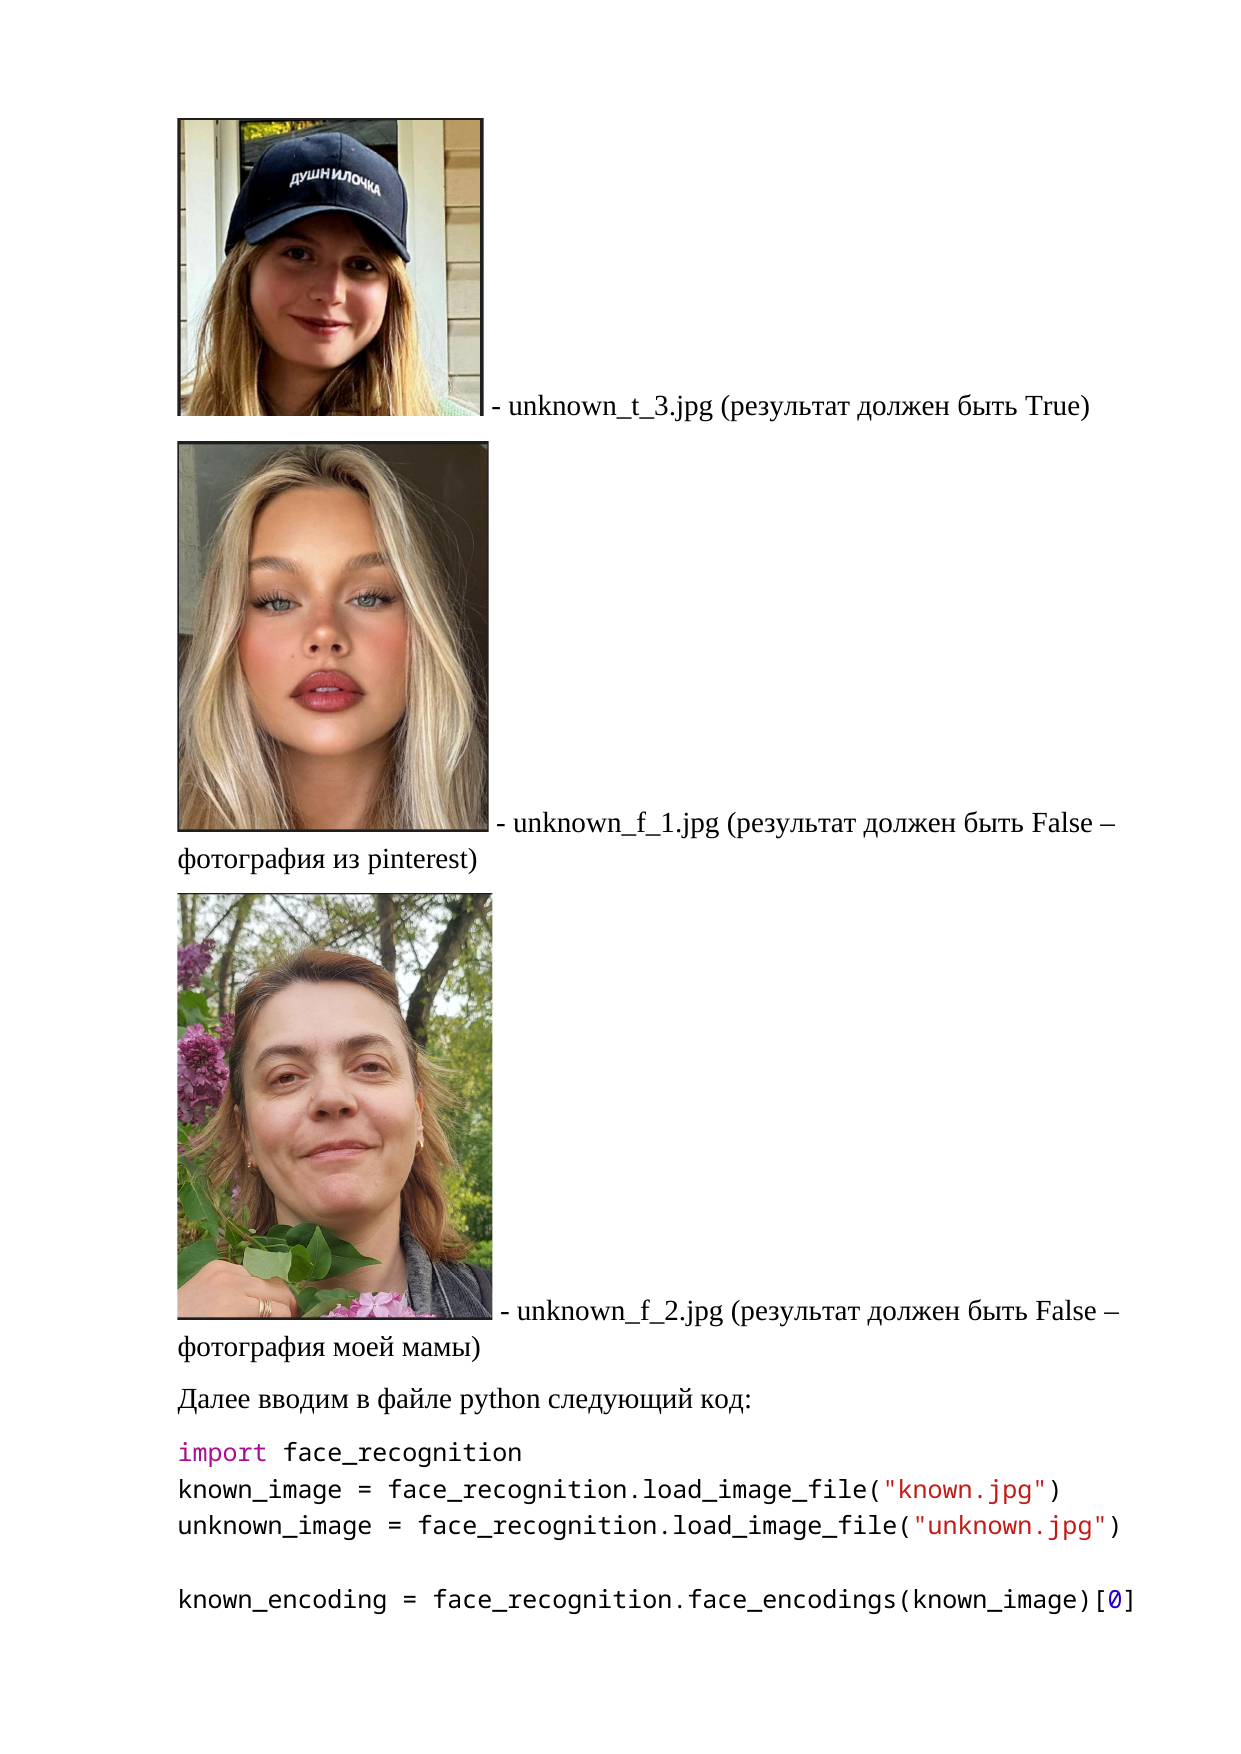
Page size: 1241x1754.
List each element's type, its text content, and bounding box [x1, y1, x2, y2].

picture [177, 118, 484, 416]
text Далее вводим в файле python следующий код: [177, 1382, 1152, 1415]
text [177, 1434, 1152, 1616]
picture [177, 441, 489, 832]
picture [177, 893, 493, 1320]
